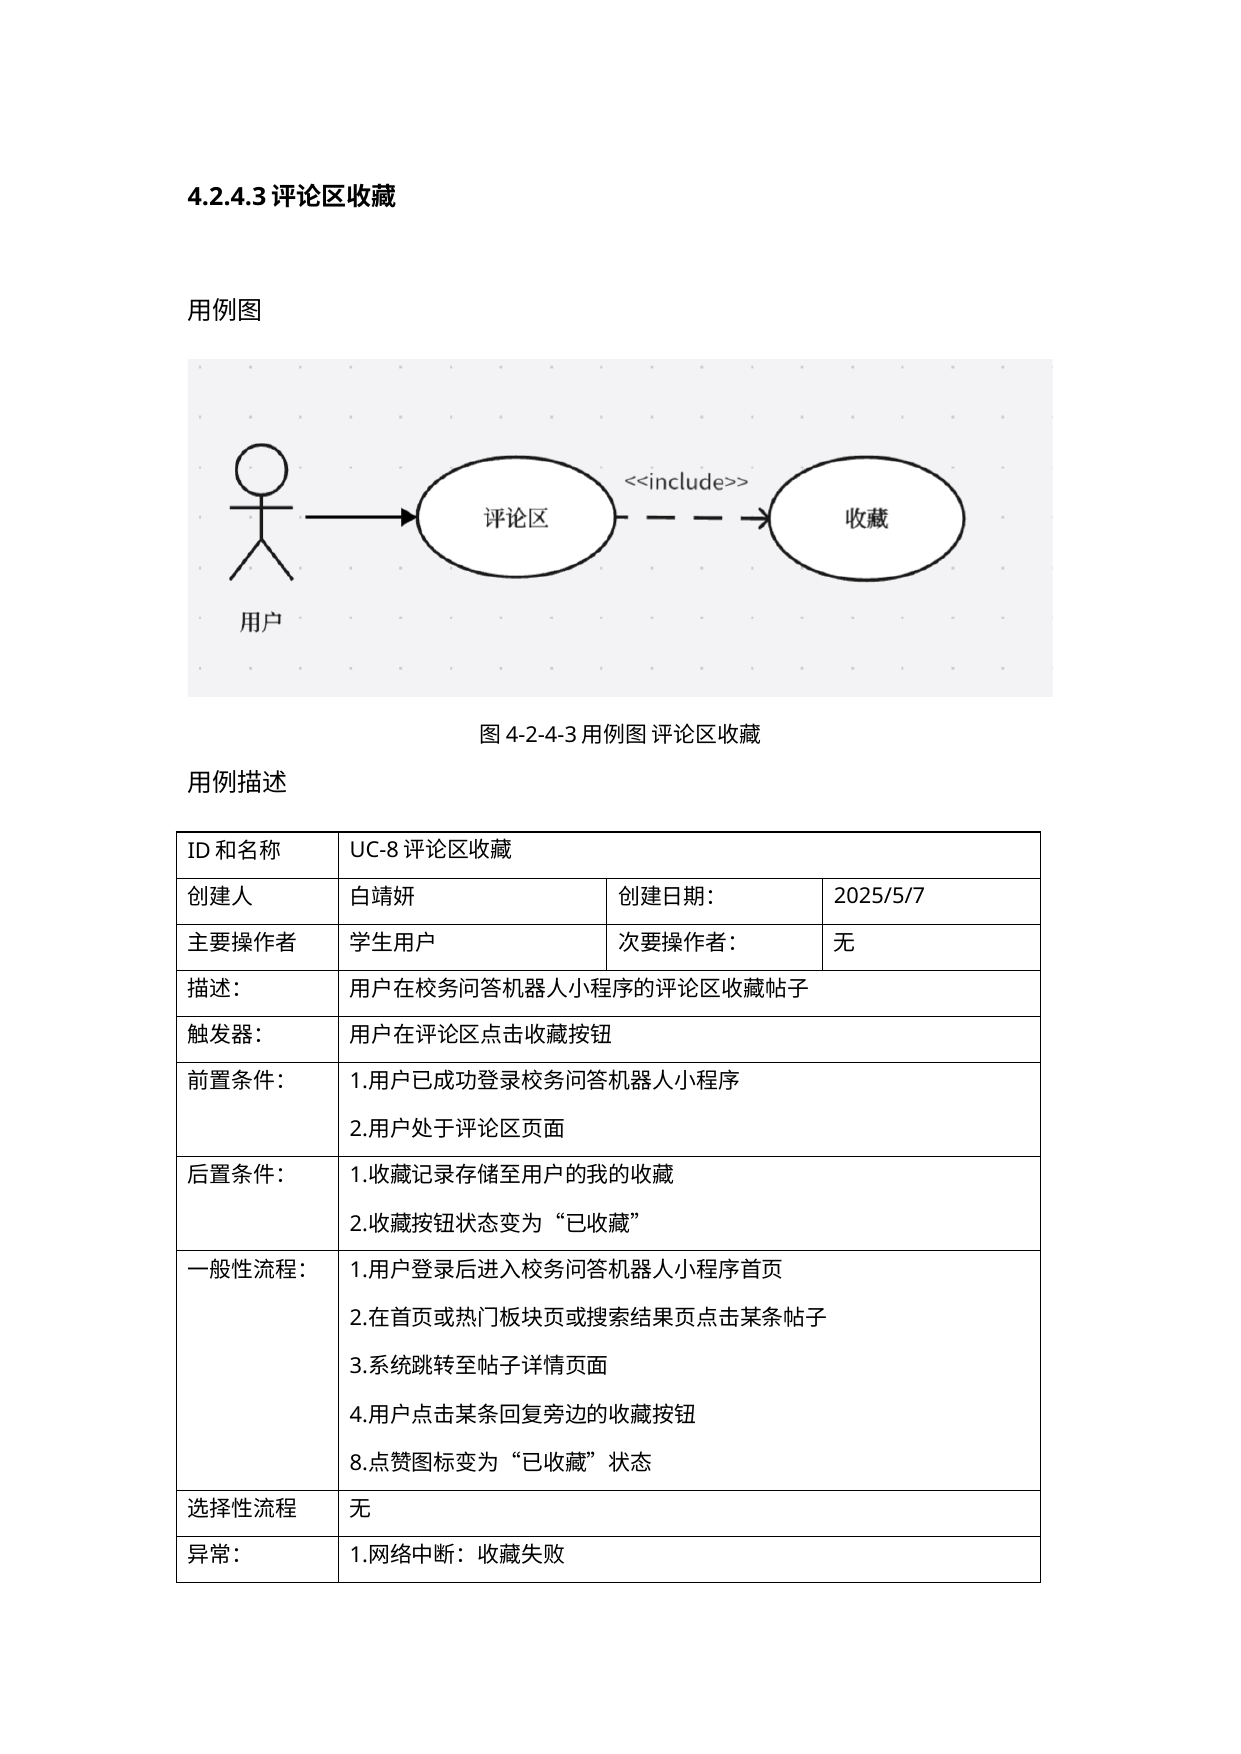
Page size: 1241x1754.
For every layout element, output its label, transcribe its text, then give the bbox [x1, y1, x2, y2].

table_cell 创建日期： [607, 879, 822, 923]
text 用例图 [187, 277, 1053, 342]
text 图4-2-4-3用例图 评论区收藏 [187, 717, 1053, 749]
table_cell 1.用户登录后进入校务问答机器人小程序首页 2.在首页或热门板块页或搜索结果页点击某条帖子 3.系统跳转至帖子详情页面 4.用户点击某条回复旁边的收藏按钮 8.点赞图标变为“已收藏”状态 [339, 1251, 1040, 1490]
table_header ID和名称 [177, 833, 338, 877]
table_cell 前置条件： [177, 1063, 338, 1156]
table_cell 用户在校务问答机器人小程序的评论区收藏帖子 [339, 971, 1040, 1016]
table_cell 触发器： [177, 1017, 338, 1062]
table_cell 1.收藏记录存储至用户的我的收藏 2.收藏按钮状态变为“已收藏” [339, 1157, 1040, 1250]
table_cell 用户在评论区点击收藏按钮 [339, 1017, 1040, 1062]
table_cell 主要操作者 [177, 925, 338, 969]
table_cell 无 [339, 1491, 1040, 1536]
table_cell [339, 1537, 1040, 1582]
table_cell 学生用户 [339, 925, 606, 969]
table_cell 后置条件： [177, 1157, 338, 1250]
table_header UC-8评论区收藏 [339, 833, 1040, 877]
table_cell 2025/5/7 [823, 879, 1040, 923]
text 4.2.4.3评论区收藏 [187, 162, 1053, 227]
picture [187, 359, 1053, 697]
text 用例描述 [187, 749, 1053, 814]
table_cell 1.用户已成功登录校务问答机器人小程序 2.用户处于评论区页面 [339, 1063, 1040, 1156]
table_cell 无 [823, 925, 1040, 969]
table_cell 创建人 [177, 879, 338, 923]
table_cell 选择性流程 [177, 1491, 338, 1536]
table_cell 次要操作者： [607, 925, 822, 969]
table_cell 异常： [177, 1537, 338, 1582]
table_cell 描述： [177, 971, 338, 1016]
table_cell 一般性流程： [177, 1251, 338, 1490]
table_cell 白靖妍 [339, 879, 606, 923]
